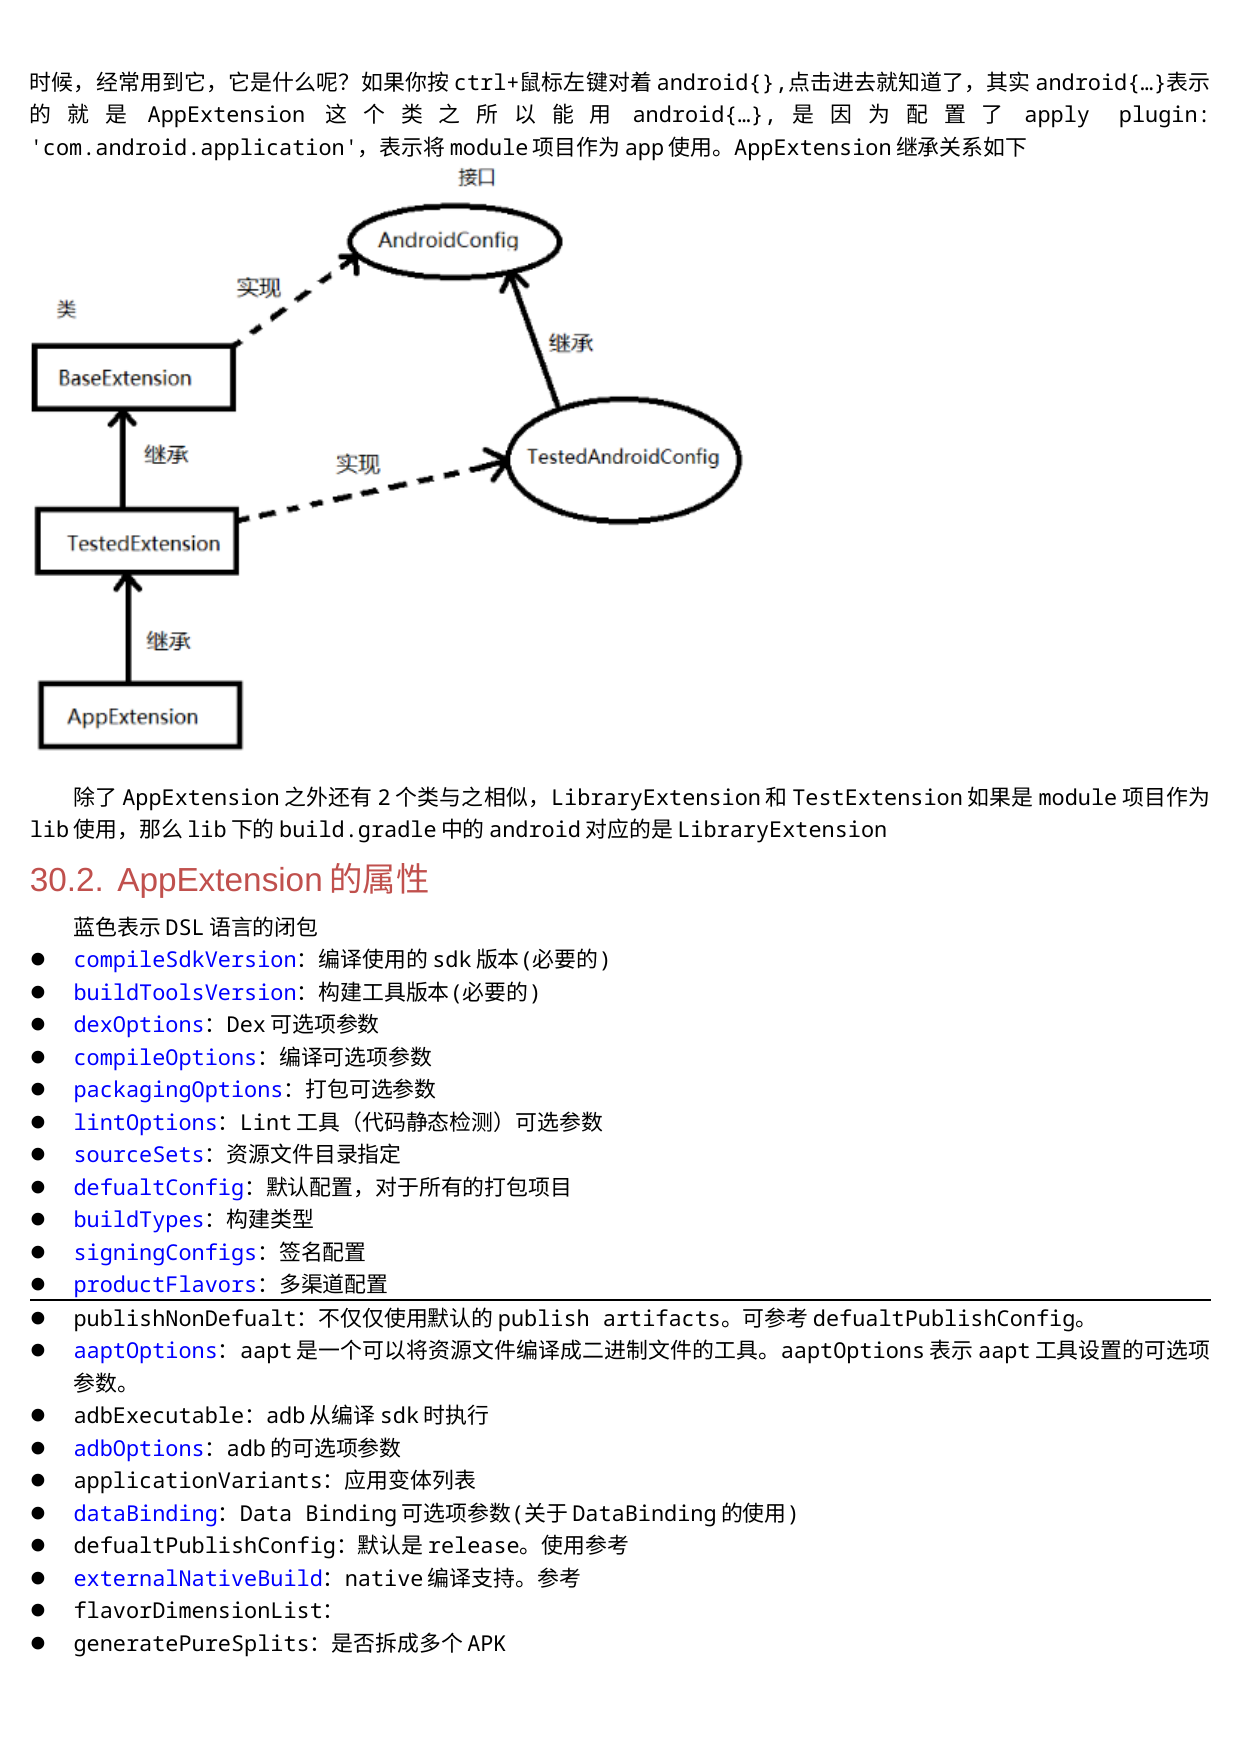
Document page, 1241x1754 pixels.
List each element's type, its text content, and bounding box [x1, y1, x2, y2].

list applicationVariants：应用变体列表 [29, 1463, 1211, 1496]
list publishNonDefualt：不仅仅使用默认的publish artifacts。可参考defualtPublishConfig。 [29, 1301, 1211, 1333]
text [29, 64, 1211, 162]
list productFlavors：多渠道配置 [29, 1267, 1211, 1301]
list dataBinding：Data Binding可选项参数(关于DataBinding的使用) [29, 1496, 1211, 1528]
list buildToolsVersion：构建工具版本(必要的) [29, 974, 1211, 1007]
picture [29, 162, 752, 767]
list signingConfigs：签名配置 [29, 1234, 1211, 1267]
list dexOptions：Dex可选项参数 [29, 1007, 1211, 1039]
list flavorDimensionList： [29, 1593, 1211, 1626]
list generatePureSplits：是否拆成多个APK [29, 1626, 1211, 1658]
list adbOptions：adb的可选项参数 [29, 1431, 1211, 1463]
list compileOptions：编译可选项参数 [29, 1039, 1211, 1072]
text 蓝色表示DSL语言的闭包 [29, 909, 1211, 942]
list compileSdkVersion：编译使用的sdk版本(必要的) [29, 942, 1211, 974]
list defualtPublishConfig：默认是release。使用参考 [29, 1528, 1211, 1561]
list buildTypes：构建类型 [29, 1202, 1211, 1234]
subtitle AppExtension的属性 [29, 844, 1211, 909]
list packagingOptions：打包可选参数 [29, 1072, 1211, 1104]
list externalNativeBuild：native编译支持。参考 [29, 1561, 1211, 1593]
list adbExecutable：adb从编译sdk时执行 [29, 1398, 1211, 1431]
list defualtConfig：默认配置，对于所有的打包项目 [29, 1169, 1211, 1202]
text 除了AppExtension之外还有2个类与之相似，LibraryExtension和TestExtension如果是module项目作为lib使用，那么lib下的build.gradle中的android对应的是LibraryExtension [29, 779, 1211, 844]
list aaptOptions：aapt是一个可以将资源文件编译成二进制文件的工具。aaptOptions表示aapt工具设置的可选项参数。 [29, 1333, 1211, 1398]
list sourceSets：资源文件目录指定 [29, 1137, 1211, 1169]
list lintOptions：Lint工具（代码静态检测）可选参数 [29, 1104, 1211, 1137]
